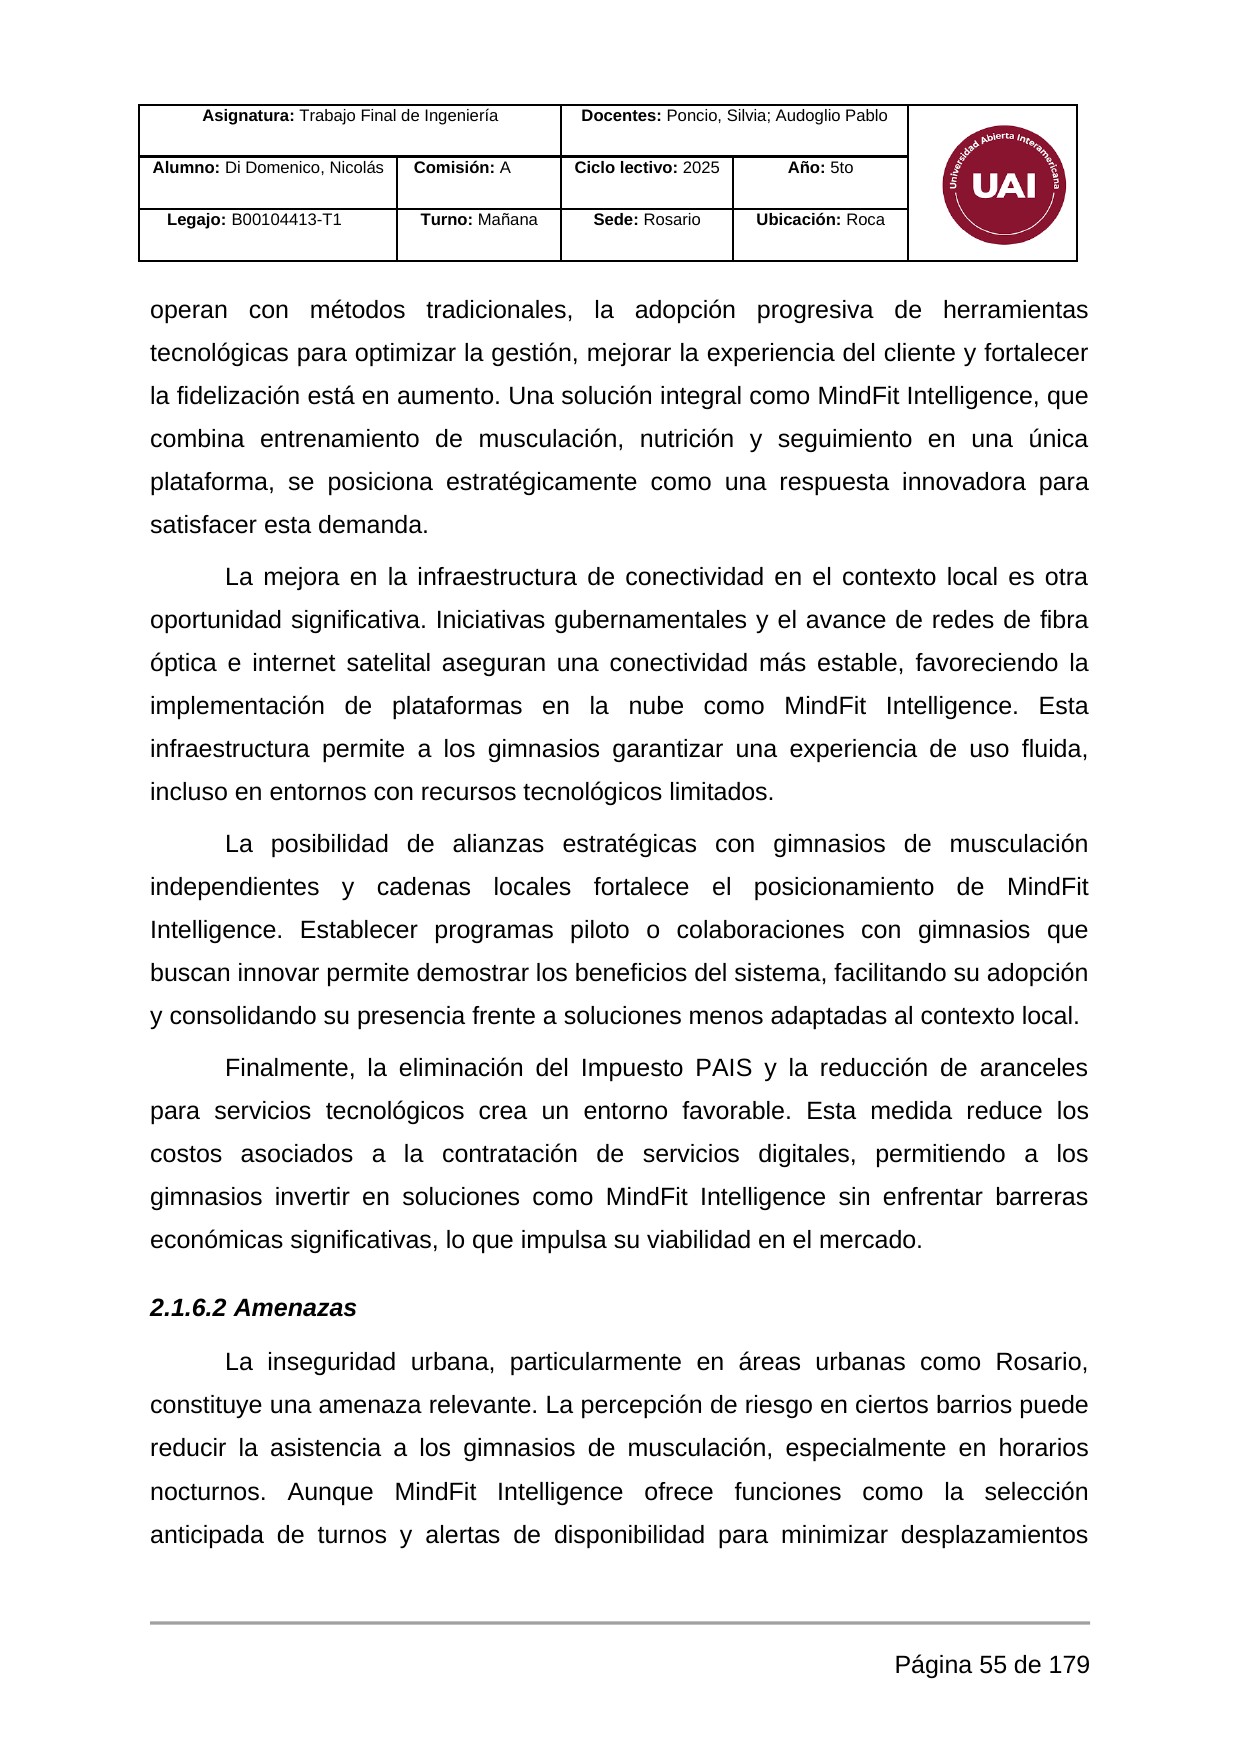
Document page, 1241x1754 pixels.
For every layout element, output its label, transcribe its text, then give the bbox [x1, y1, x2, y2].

text Finalmente, la eliminación del Impuesto PAIS y la reducción de aranceles para servicios tecnológicos crea un entorno favorable. Esta medida reduce los costos asociados a la contratación de servicios digitales, permitiendo a los gimnasios invertir en soluciones como MindFit Intelligence sin enfrentar barreras económicas significativas, lo que impulsa su viabilidad en el mercado. [150, 1053, 1090, 1254]
subtitle 2.1.6.2 Amenazas [150, 1293, 1090, 1322]
text La posibilidad de alianzas estratégicas con gimnasios de musculación independientes y cadenas locales fortalece el posicionamiento de MindFit Intelligence. Establecer programas piloto o colaboraciones con gimnasios que buscan innovar permite demostrar los beneficios del sistema, facilitando su adopción y consolidando su presencia frente a soluciones menos adaptadas al contexto local. [150, 829, 1090, 1030]
picture [939, 118, 1068, 150]
text La mejora en la infraestructura de conectividad en el contexto local es otra oportunidad significativa. Iniciativas gubernamentales y el avance de redes de fibra óptica e internet satelital aseguran una conectividad más estable, favoreciendo la implementación de plataformas en la nube como MindFit Intelligence. Esta infraestructura permite a los gimnasios garantizar una experiencia de uso fluida, incluso en entornos con recursos tecnológicos limitados. [150, 562, 1090, 806]
